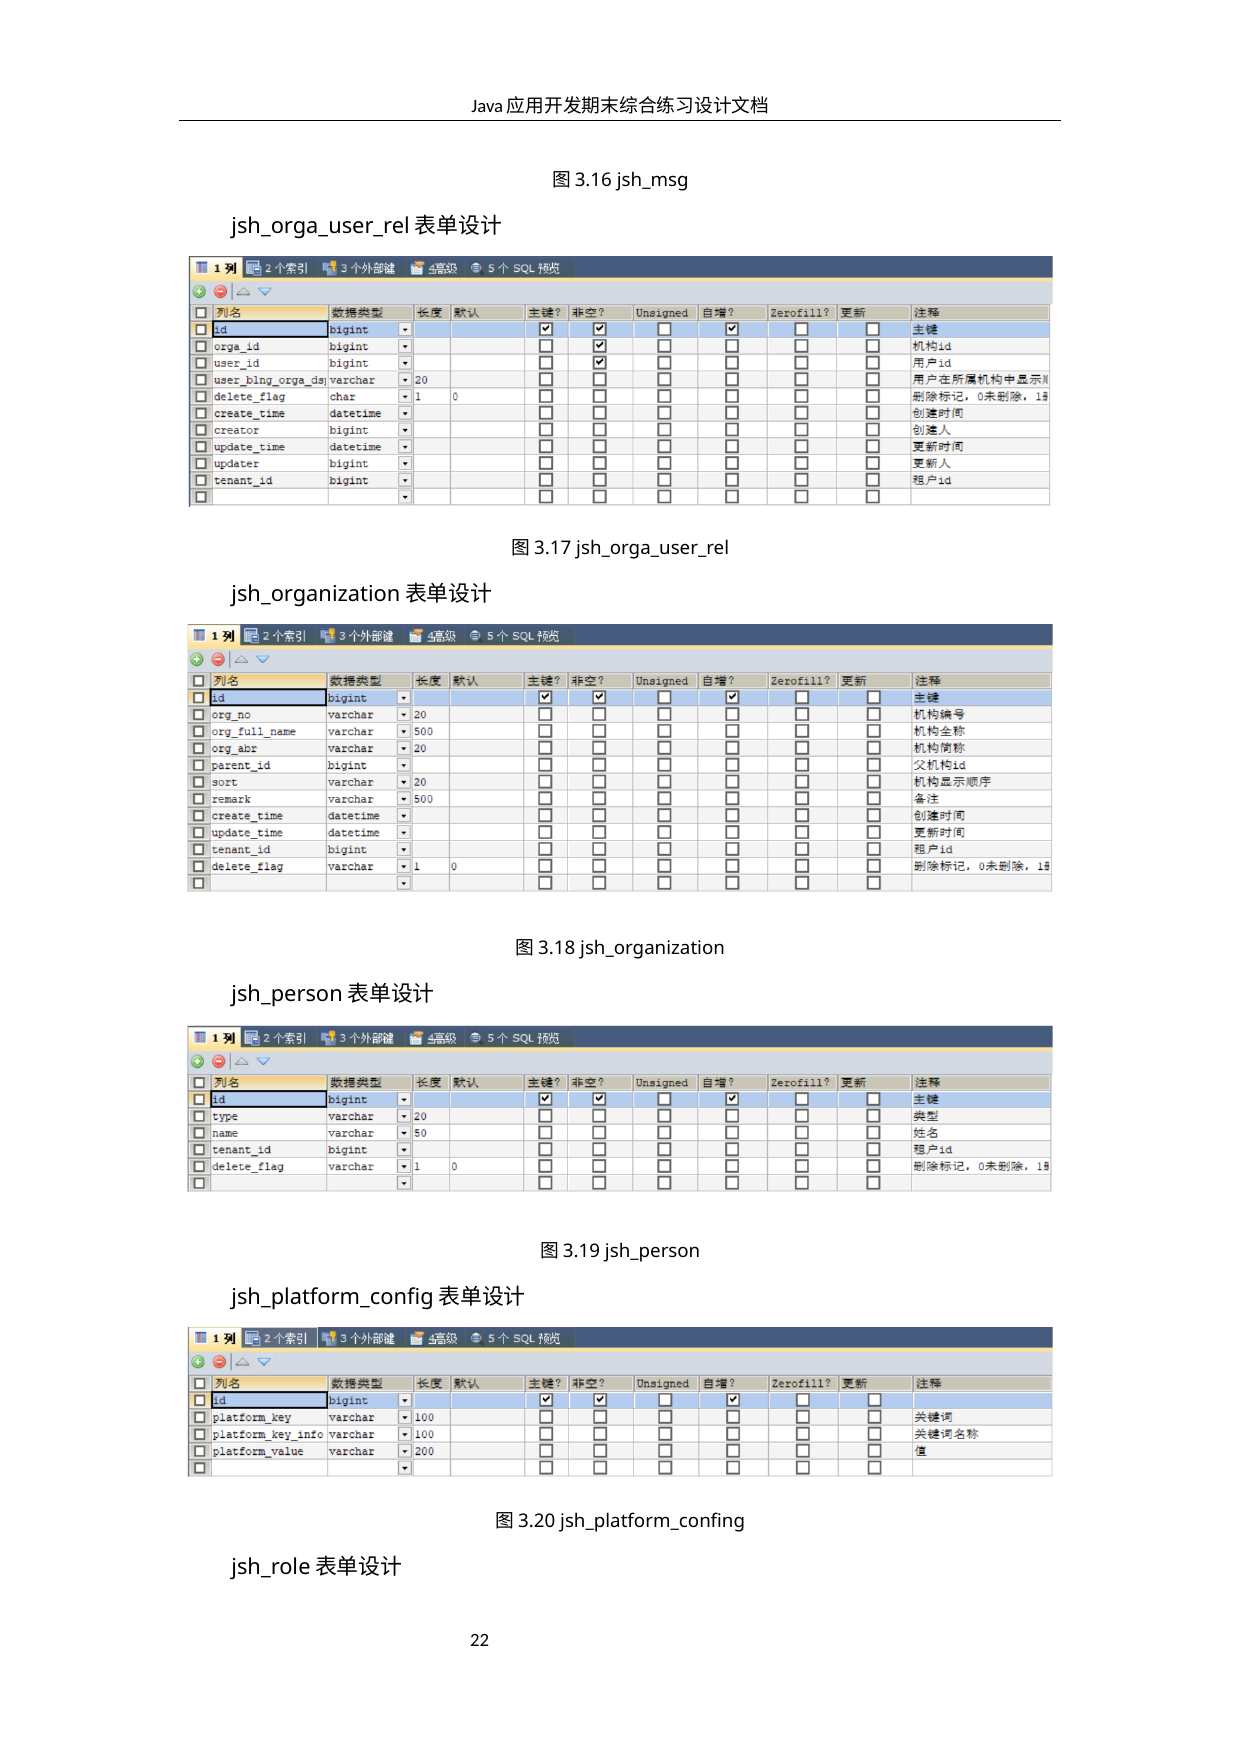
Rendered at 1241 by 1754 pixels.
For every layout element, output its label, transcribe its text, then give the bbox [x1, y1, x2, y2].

text jsh_orga_user_rel表单设计 [187, 208, 1053, 241]
picture [187, 1024, 1053, 1192]
text 图3.20 jsh_platform_confing [187, 1503, 1053, 1535]
text jsh_platform_config表单设计 [187, 1279, 1053, 1311]
text 图3.18 jsh_organization [187, 930, 1053, 962]
picture [187, 1327, 1053, 1477]
text 图3.17 jsh_orga_user_rel [187, 530, 1053, 562]
picture [187, 624, 1053, 892]
picture [187, 256, 1053, 507]
text 图3.16 jsh_msg [187, 162, 1053, 194]
text jsh_person表单设计 [187, 976, 1053, 1008]
text jsh_organization表单设计 [187, 576, 1053, 608]
text jsh_role表单设计 [187, 1549, 1053, 1581]
text 图3.19 jsh_person [187, 1233, 1053, 1265]
